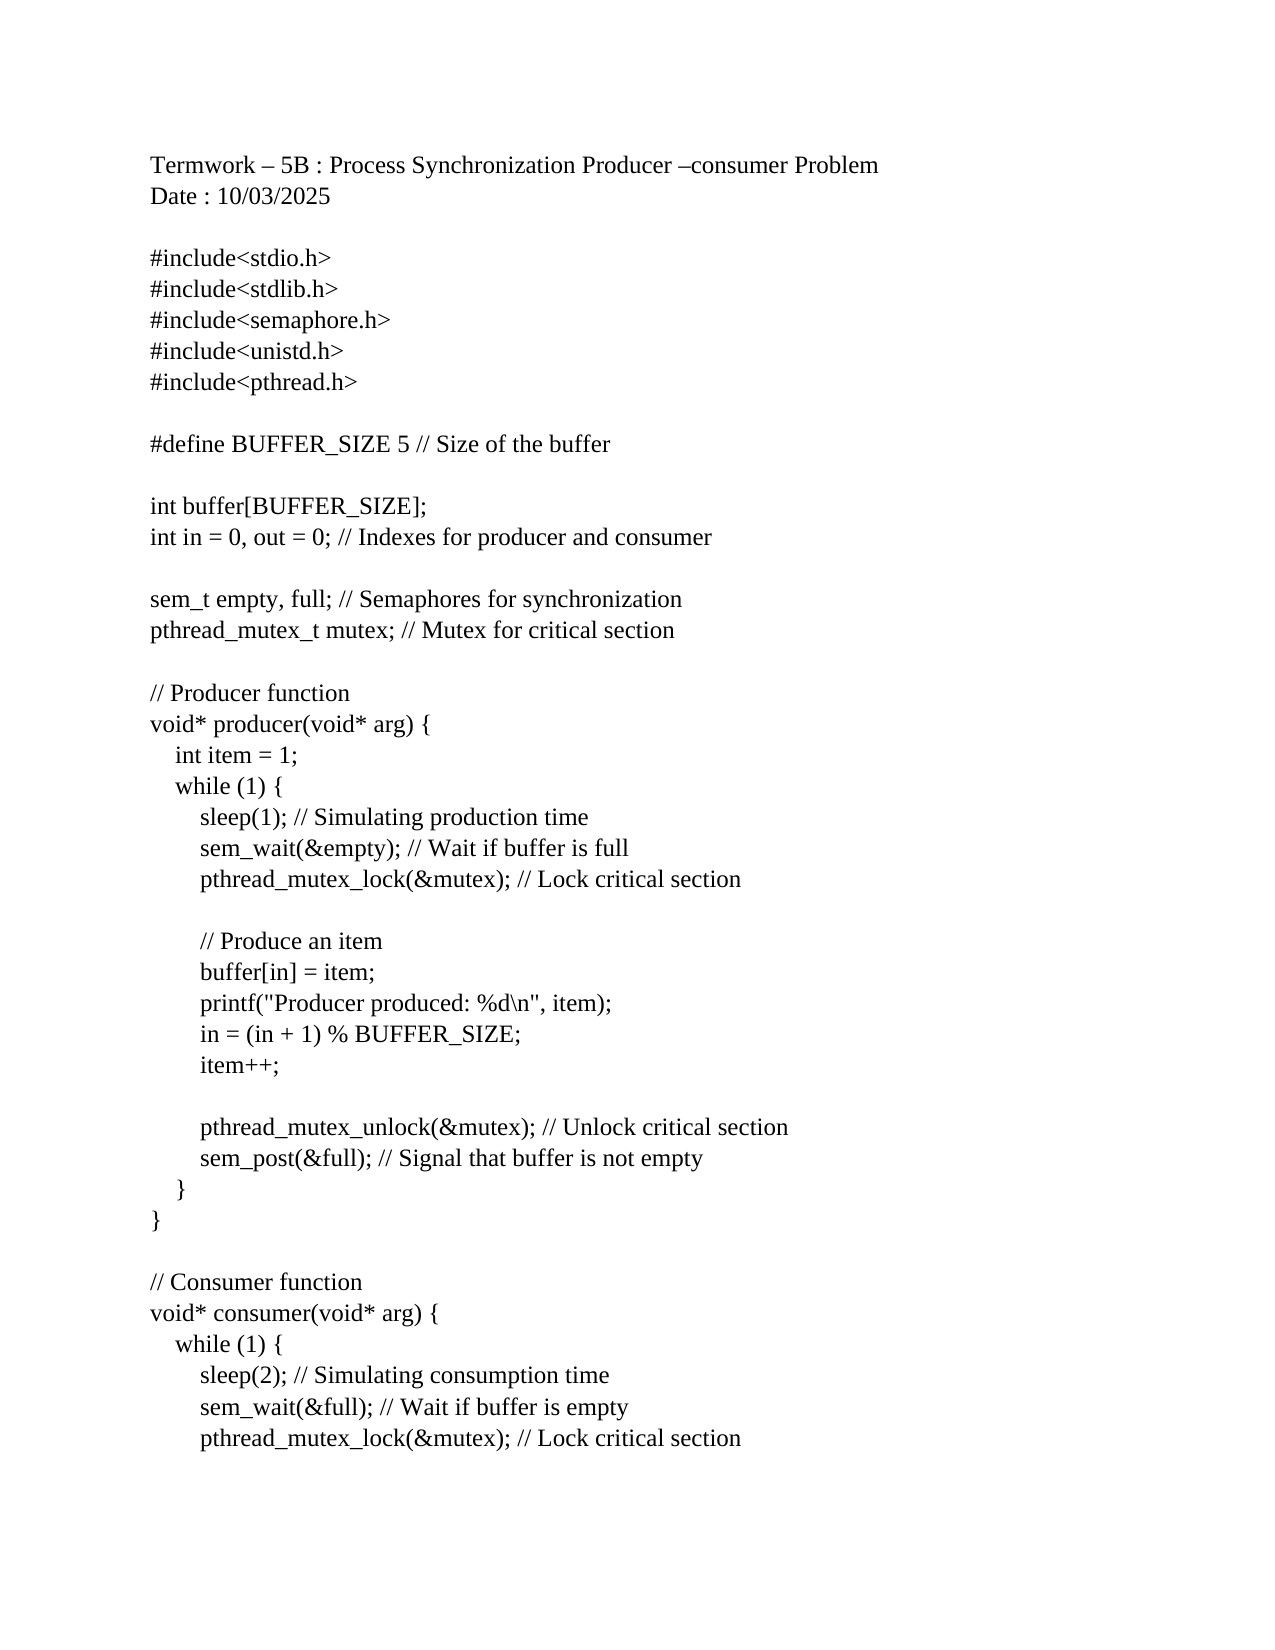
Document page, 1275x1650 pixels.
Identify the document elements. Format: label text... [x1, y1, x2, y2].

text #include<pthread.h> [150, 367, 1125, 396]
text int in = 0, out = 0; // Indexes for producer and consumer [150, 522, 1125, 551]
text in = (in + 1) % BUFFER_SIZE; [150, 1019, 1125, 1048]
text // Consumer function [150, 1267, 1125, 1296]
text sem_wait(&full); // Wait if buffer is empty [150, 1392, 1125, 1420]
text pthread_mutex_unlock(&mutex); // Unlock critical section [150, 1112, 1125, 1141]
text #include<unistd.h> [150, 336, 1125, 365]
text #include<stdlib.h> [150, 274, 1125, 303]
text while (1) { [150, 1329, 1125, 1358]
text } [150, 1205, 1125, 1234]
text pthread_mutex_t mutex; // Mutex for critical section [150, 616, 1125, 644]
text item++; [150, 1050, 1125, 1079]
text Date : 10/03/2025 [150, 181, 1125, 210]
text buffer[in] = item; [150, 957, 1125, 986]
text sleep(2); // Simulating consumption time [150, 1361, 1125, 1389]
text void* consumer(void* arg) { [150, 1298, 1125, 1327]
text sleep(1); // Simulating production time [150, 802, 1125, 831]
text #define BUFFER_SIZE 5 // Size of the buffer [150, 429, 1125, 458]
text printf("Producer produced: %d\n", item); [150, 988, 1125, 1017]
text pthread_mutex_lock(&mutex); // Lock critical section [150, 1423, 1125, 1451]
text #include<semaphore.h> [150, 305, 1125, 334]
text sem_wait(&empty); // Wait if buffer is full [150, 833, 1125, 862]
text int item = 1; [150, 740, 1125, 768]
text while (1) { [150, 771, 1125, 799]
text sem_post(&full); // Signal that buffer is not empty [150, 1143, 1125, 1172]
text // Produce an item [150, 926, 1125, 955]
text int buffer[BUFFER_SIZE]; [150, 491, 1125, 520]
text sem_t empty, full; // Semaphores for synchronization [150, 584, 1125, 613]
text void* producer(void* arg) { [150, 709, 1125, 737]
text // Producer function [150, 678, 1125, 706]
text #include<stdio.h> [150, 243, 1125, 272]
text Termwork – 5B : Process Synchronization Producer –consumer Problem [150, 150, 1125, 179]
text } [150, 1174, 1125, 1203]
text pthread_mutex_lock(&mutex); // Lock critical section [150, 864, 1125, 893]
